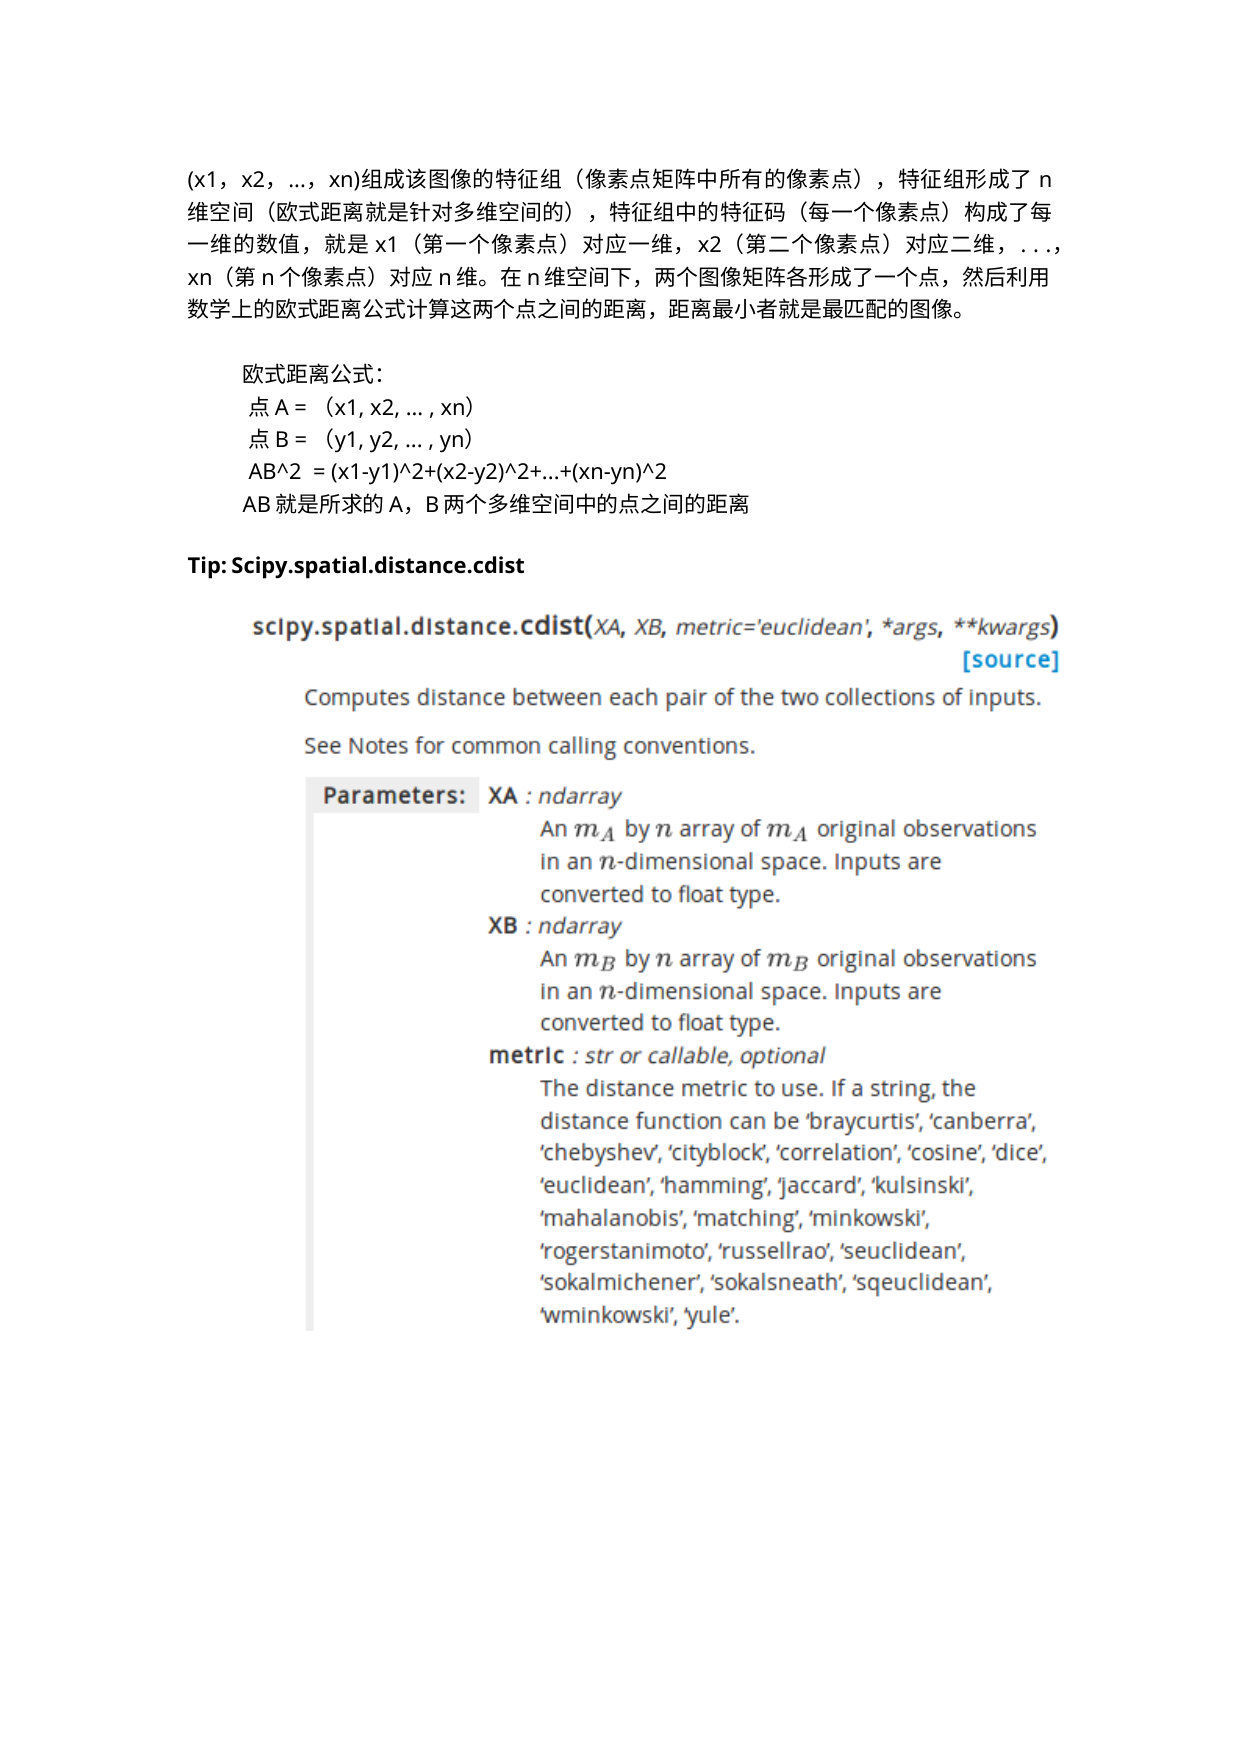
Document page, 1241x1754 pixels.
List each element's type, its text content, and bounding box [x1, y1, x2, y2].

text AB^2 = (x1-y1)^2+(x2-y2)^2+...+(xn-yn)^2 [187, 454, 1053, 487]
picture [231, 610, 1086, 1331]
subtitle Tip: Scipy.spatial.distance.cdist [187, 549, 1053, 581]
text 点B = （y1, y2, ... , yn） [187, 422, 1053, 454]
text 点A = （x1, x2, ... , xn） [187, 389, 1053, 422]
text 欧式距离公式： [187, 357, 1053, 389]
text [187, 162, 1053, 324]
text AB就是所求的A，B两个多维空间中的点之间的距离 [187, 487, 1053, 519]
